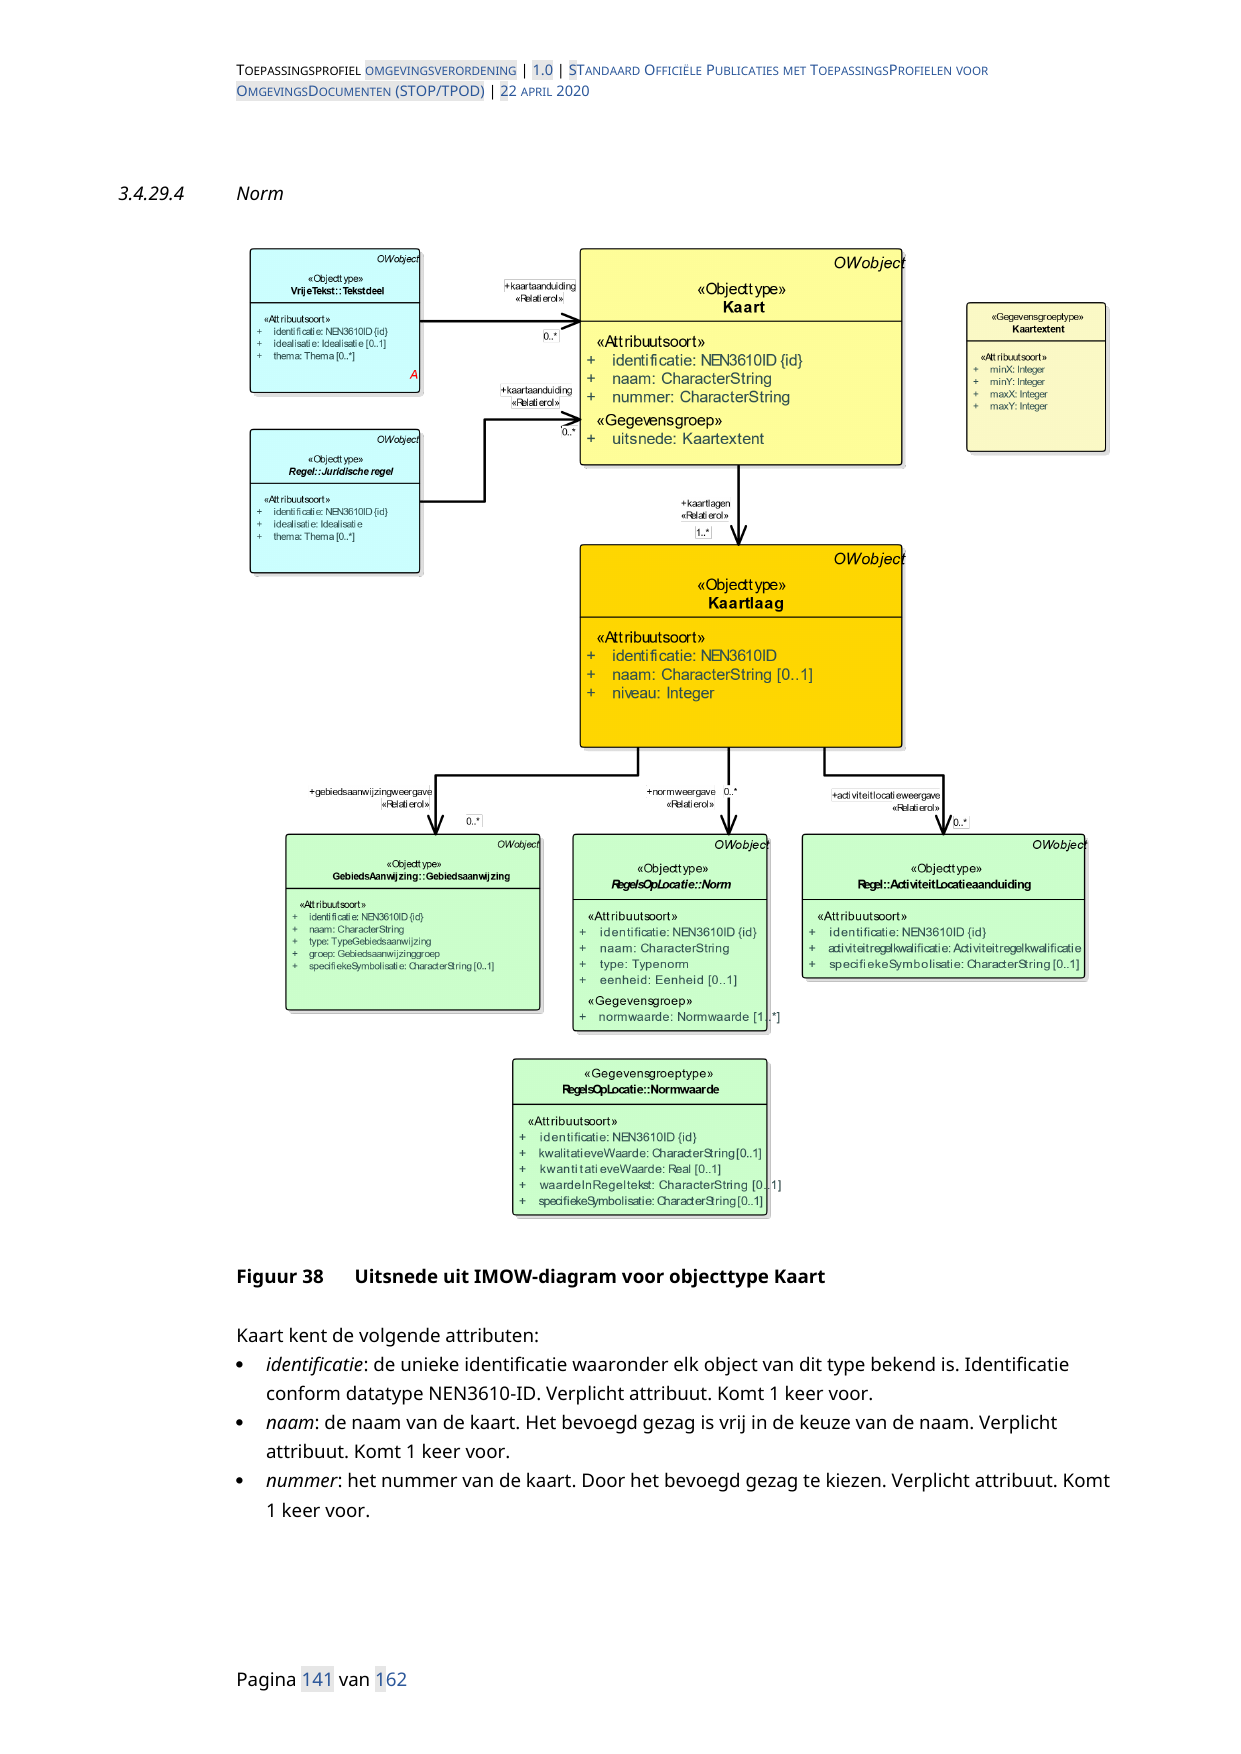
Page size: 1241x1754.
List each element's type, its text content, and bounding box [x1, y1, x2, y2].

text naam: de naam van de kaart. Het bevoegd gezag is vrij in de keuze van de naam. Verplicht attribuut. Komt 1 keer voor. [236, 1406, 1122, 1464]
subtitle Norm [118, 177, 1122, 206]
picture [236, 235, 1123, 1232]
text identificatie: de unieke identificatie waaronder elk object van dit type bekend is. Identificatie conform datatype NEN3610-ID. Verplicht attribuut. Komt 1 keer voor. [236, 1348, 1122, 1406]
text nummer: het nummer van de kaart. Door het bevoegd gezag te kiezen. Verplicht attribuut. Komt 1 keer voor. [236, 1464, 1122, 1523]
text Kaart kent de volgende attributen: [236, 1319, 1122, 1348]
text Uitsnede uit IMOW-diagram voor objecttype Kaart [236, 1260, 1122, 1289]
